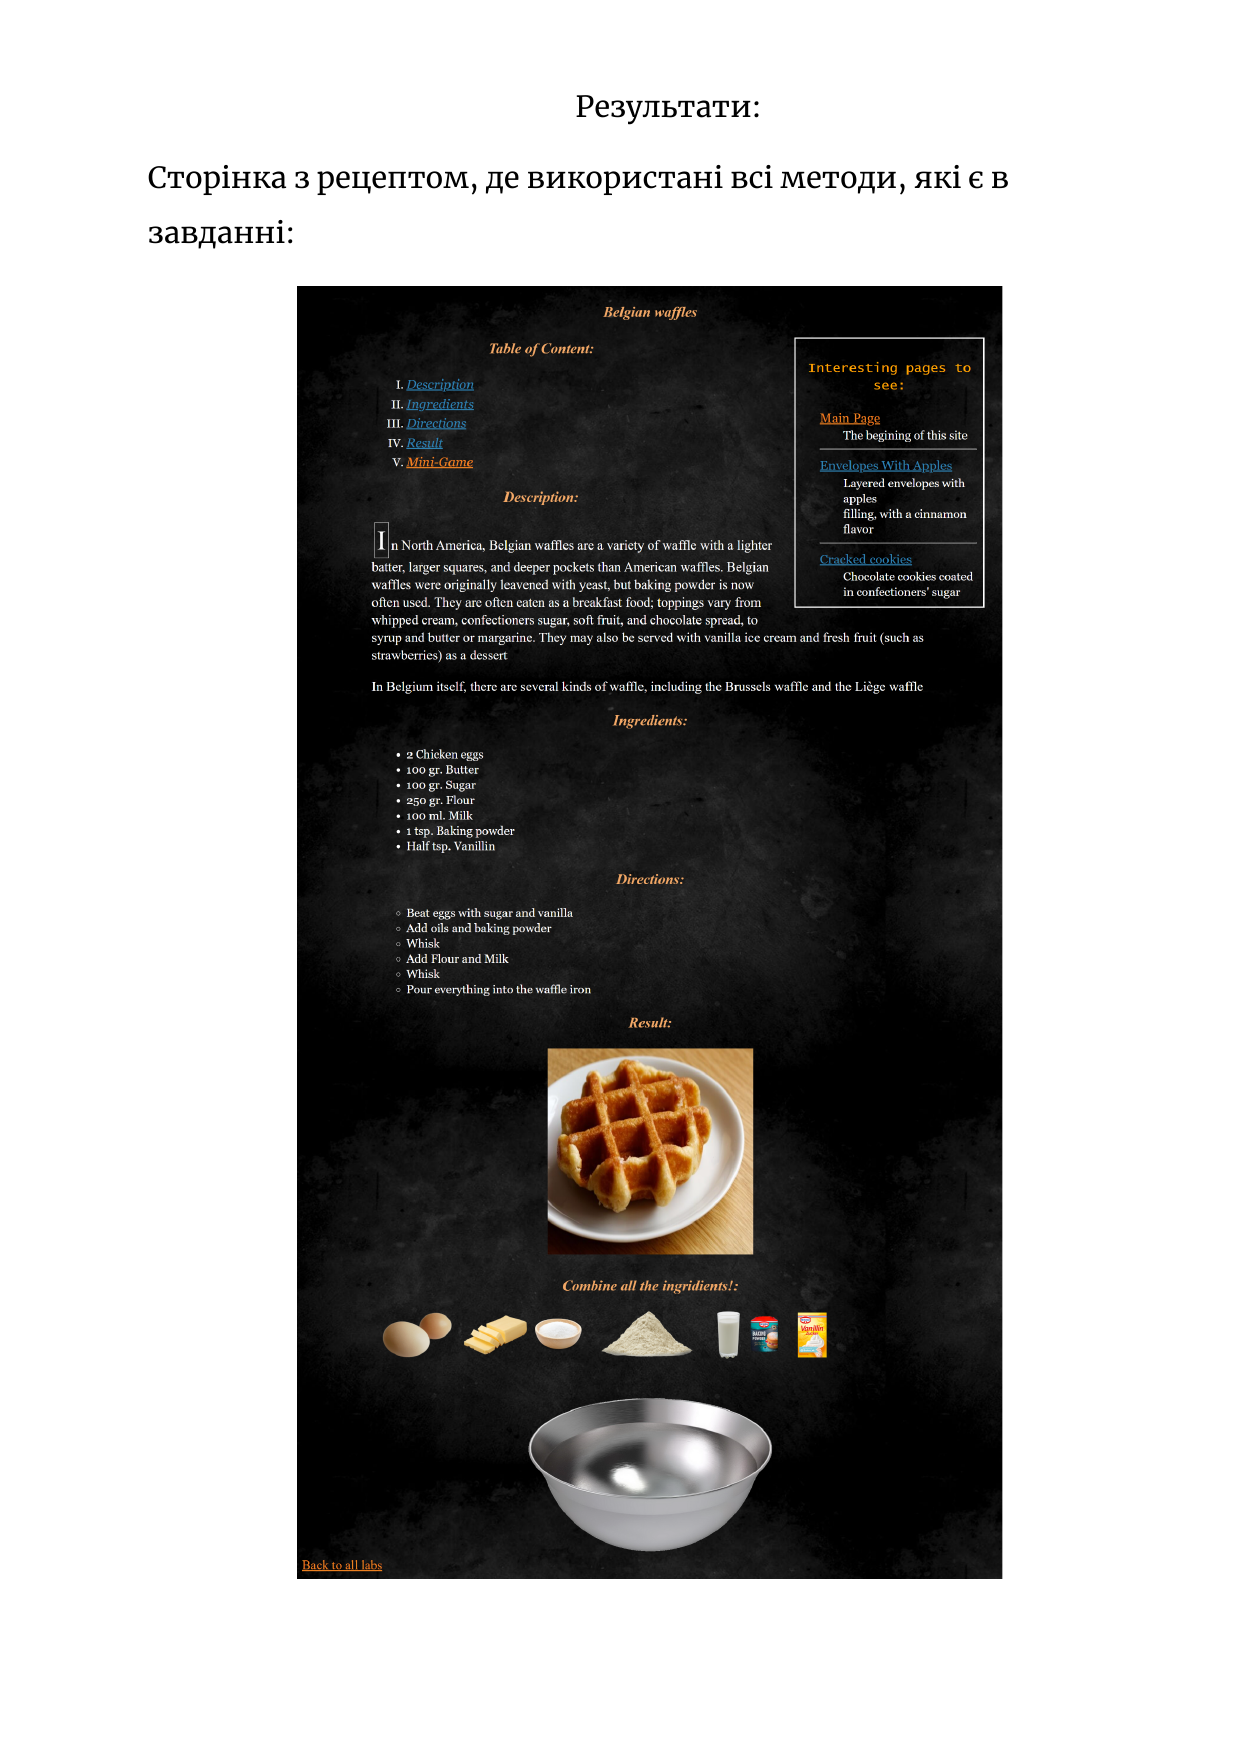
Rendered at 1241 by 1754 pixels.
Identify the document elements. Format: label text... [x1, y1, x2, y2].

text Сторінка з рецептом, де використані всі методи, які є в завданні: [148, 160, 1152, 252]
picture [297, 286, 1003, 1579]
list Результати: [185, 88, 1152, 125]
